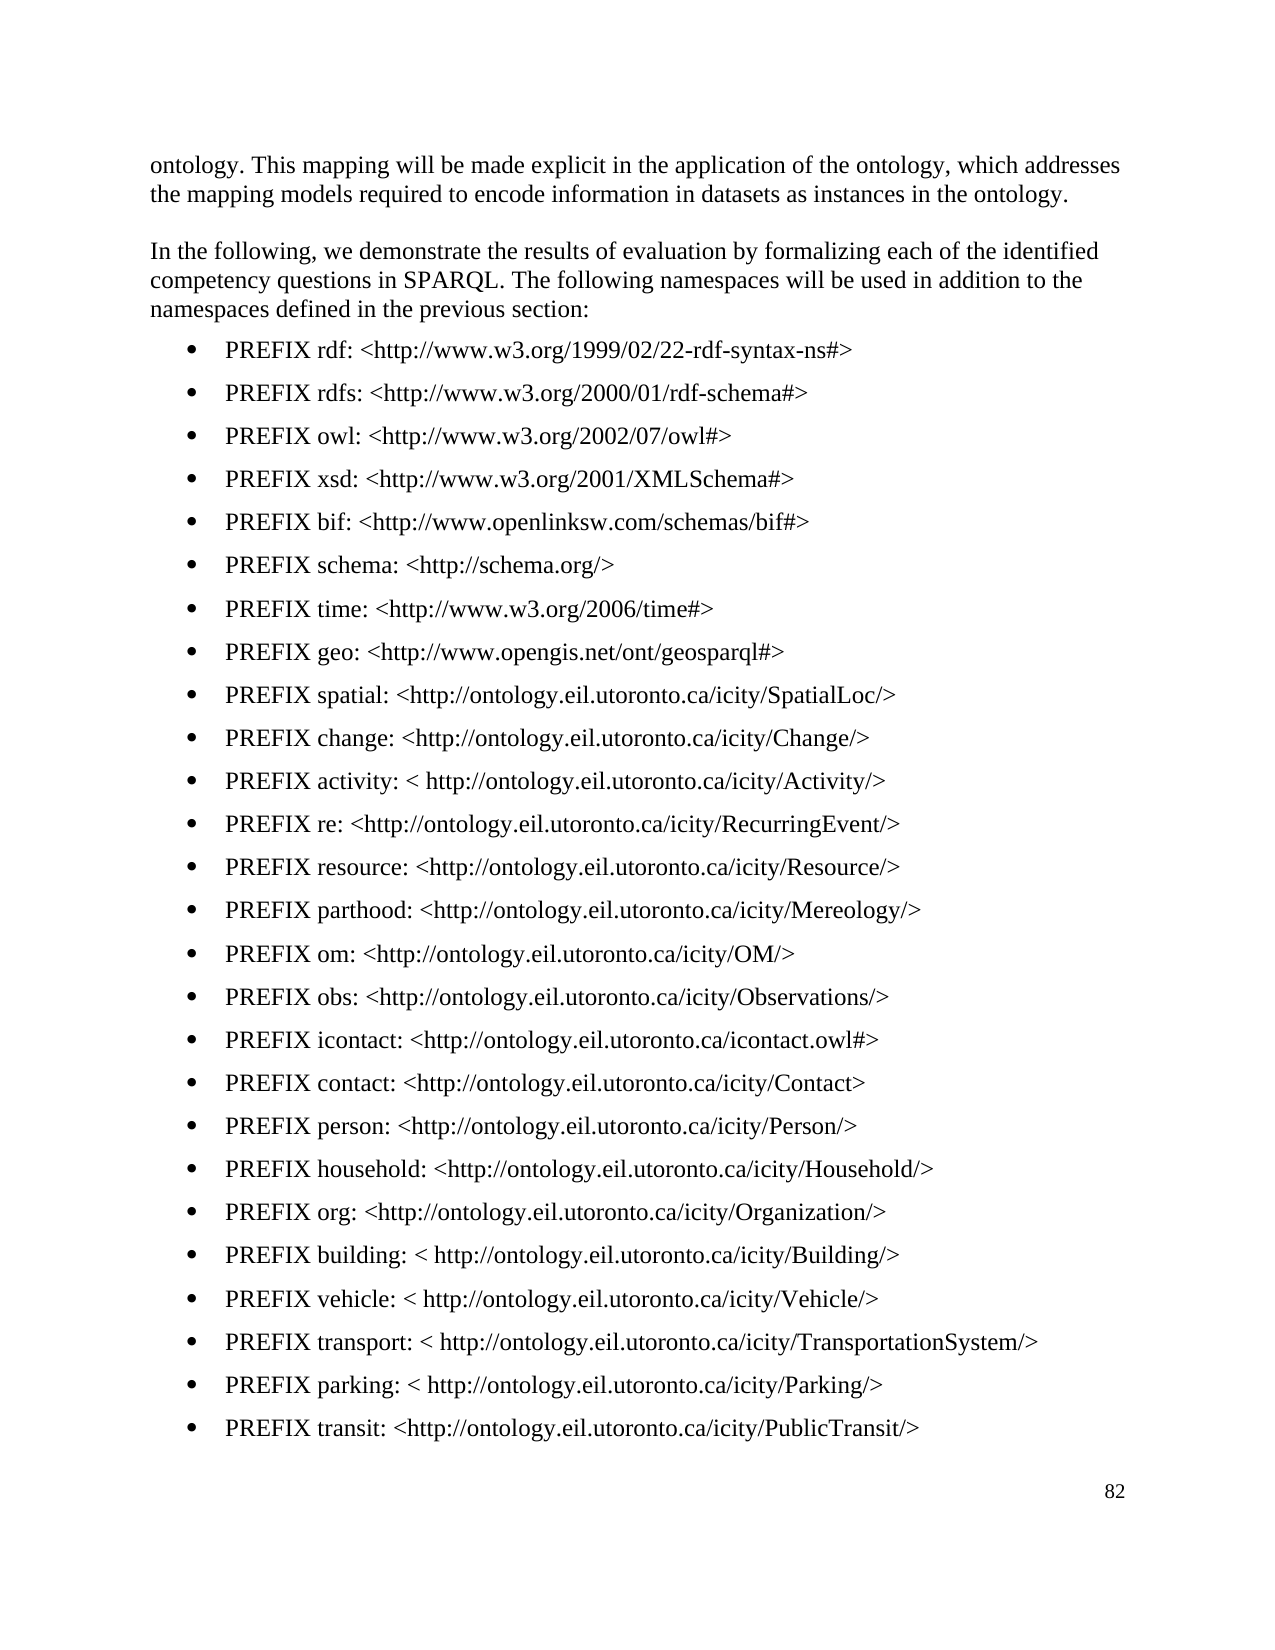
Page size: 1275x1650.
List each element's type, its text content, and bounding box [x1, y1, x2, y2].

list PREFIX om: <http://ontology.eil.utoronto.ca/icity/OM/> [187, 939, 1125, 967]
list PREFIX vehicle: < http://ontology.eil.utoronto.ca/icity/Vehicle/> [187, 1284, 1125, 1312]
list PREFIX geo: <http://www.opengis.net/ont/geosparql#> [187, 637, 1125, 666]
list PREFIX parking: < http://ontology.eil.utoronto.ca/icity/Parking/> [187, 1370, 1125, 1399]
list PREFIX transport: < http://ontology.eil.utoronto.ca/icity/TransportationSystem/> [187, 1327, 1125, 1356]
list PREFIX rdf: <http://www.w3.org/1999/02/22-rdf-syntax-ns#> [187, 335, 1125, 364]
list PREFIX schema: <http://schema.org/> [187, 551, 1125, 579]
list PREFIX contact: <http://ontology.eil.utoronto.ca/icity/Contact> [187, 1068, 1125, 1097]
list PREFIX org: <http://ontology.eil.utoronto.ca/icity/Organization/> [187, 1197, 1125, 1226]
list PREFIX xsd: <http://www.w3.org/2001/XMLSchema#> [187, 464, 1125, 493]
list PREFIX rdfs: <http://www.w3.org/2000/01/rdf-schema#> [187, 378, 1125, 407]
list PREFIX resource: <http://ontology.eil.utoronto.ca/icity/Resource/> [187, 852, 1125, 881]
list PREFIX icontact: <http://ontology.eil.utoronto.ca/icontact.owl#> [187, 1025, 1125, 1054]
list PREFIX spatial: <http://ontology.eil.utoronto.ca/icity/SpatialLoc/> [187, 680, 1125, 709]
list PREFIX time: <http://www.w3.org/2006/time#> [187, 594, 1125, 622]
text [150, 150, 1125, 207]
list PREFIX change: <http://ontology.eil.utoronto.ca/icity/Change/> [187, 723, 1125, 752]
list PREFIX owl: <http://www.w3.org/2002/07/owl#> [187, 421, 1125, 450]
list PREFIX person: <http://ontology.eil.utoronto.ca/icity/Person/> [187, 1111, 1125, 1140]
list PREFIX household: <http://ontology.eil.utoronto.ca/icity/Household/> [187, 1154, 1125, 1183]
list PREFIX activity: < http://ontology.eil.utoronto.ca/icity/Activity/> [187, 766, 1125, 795]
list PREFIX re: <http://ontology.eil.utoronto.ca/icity/RecurringEvent/> [187, 809, 1125, 838]
list PREFIX parthood: <http://ontology.eil.utoronto.ca/icity/Mereology/> [187, 896, 1125, 924]
list PREFIX obs: <http://ontology.eil.utoronto.ca/icity/Observations/> [187, 982, 1125, 1011]
text In the following, we demonstrate the results of evaluation by formalizing each of the identified competency questions in SPARQL. The following namespaces will be used in addition to the namespaces defined in the previous section: [150, 236, 1125, 322]
list PREFIX building: < http://ontology.eil.utoronto.ca/icity/Building/> [187, 1241, 1125, 1269]
list PREFIX transit: <http://ontology.eil.utoronto.ca/icity/PublicTransit/> [187, 1413, 1125, 1442]
list PREFIX bif: <http://www.openlinksw.com/schemas/bif#> [187, 507, 1125, 536]
